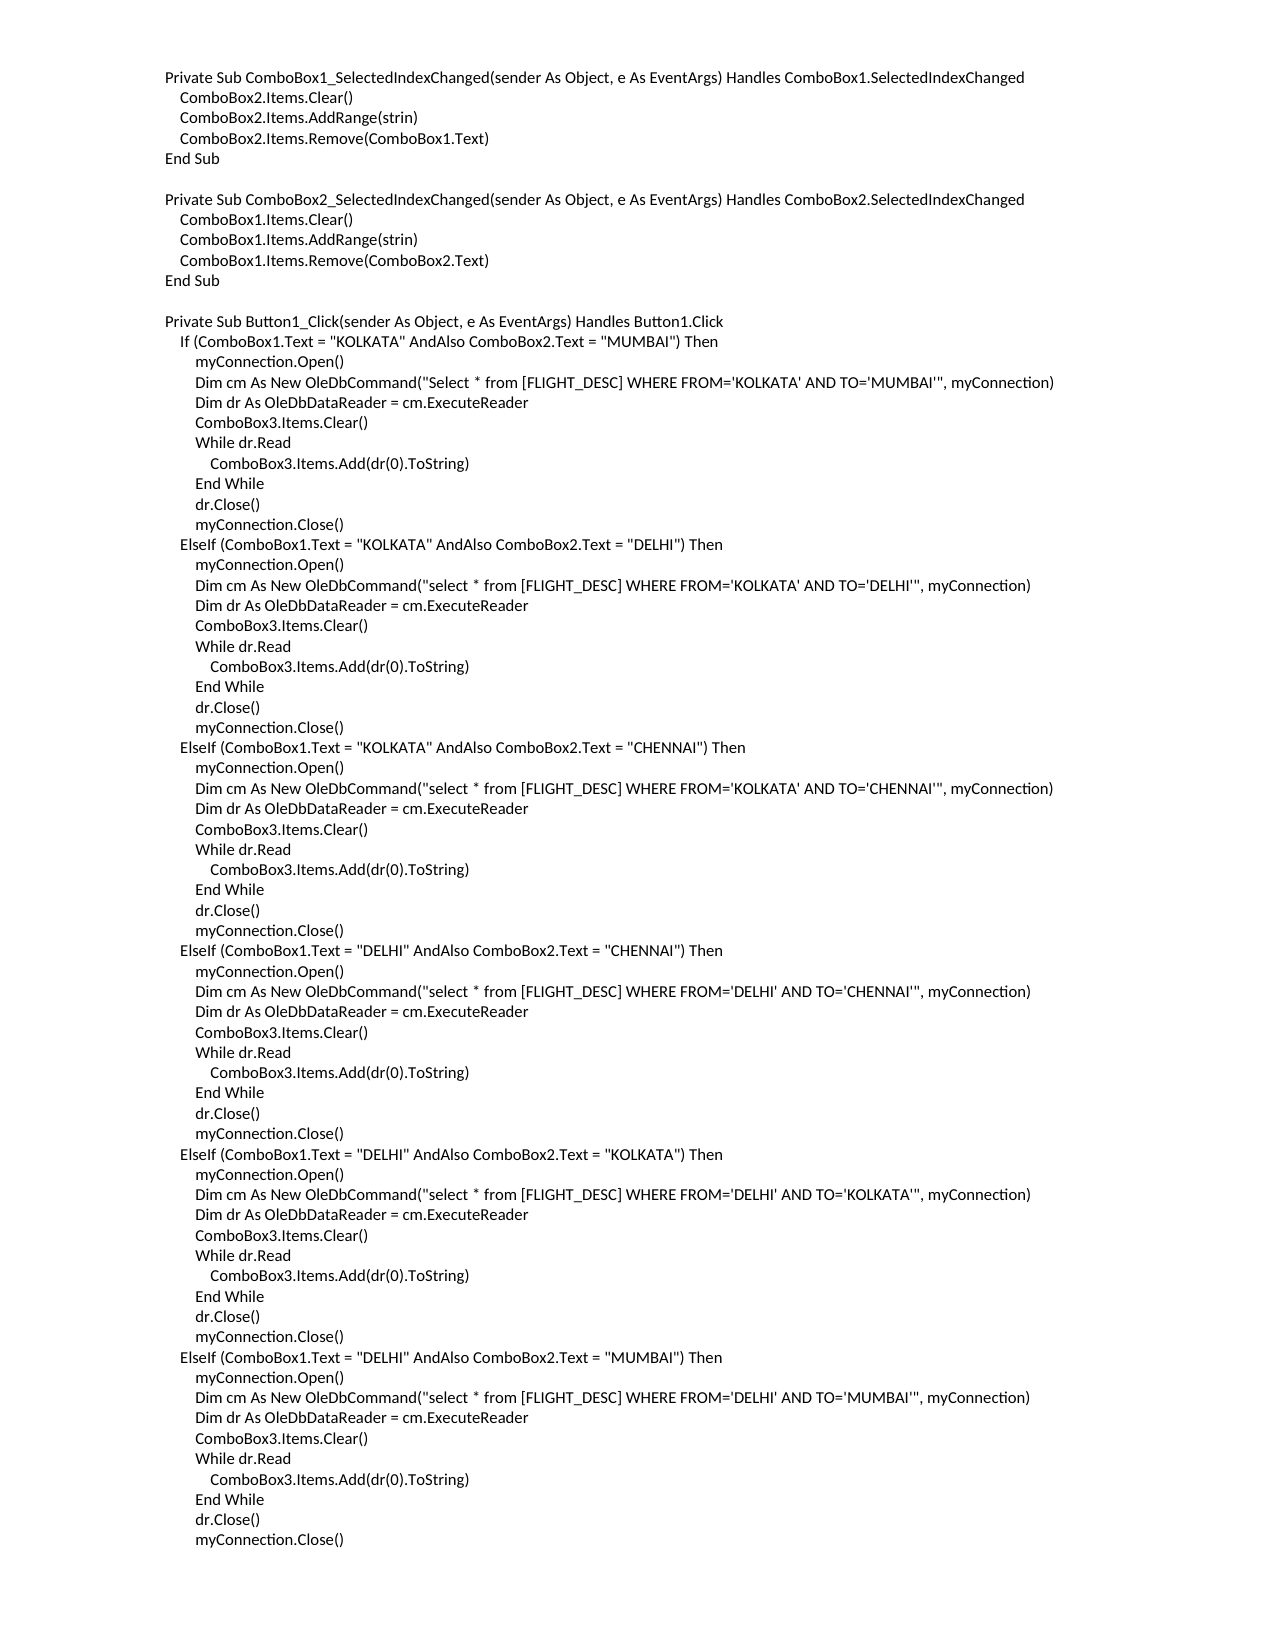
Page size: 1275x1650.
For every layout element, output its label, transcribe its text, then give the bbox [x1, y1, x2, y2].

text End While [150, 473, 1125, 494]
text While dr.Read [150, 1042, 1125, 1062]
text myConnection.Open() [150, 1164, 1125, 1184]
text ElseIf (ComboBox1.Text = "DELHI" AndAlso ComboBox2.Text = "KOLKATA") Then [150, 1144, 1125, 1164]
text End While [150, 1286, 1125, 1306]
text dr.Close() [150, 1509, 1125, 1530]
text ComboBox3.Items.Clear() [150, 1428, 1125, 1448]
text myConnection.Open() [150, 1367, 1125, 1387]
text ComboBox2.Items.AddRange(strin) [150, 108, 1125, 128]
text ComboBox1.Items.Clear() [150, 209, 1125, 230]
text ComboBox3.Items.Add(dr(0).ToString) [150, 656, 1125, 677]
text Private Sub Button1_Click(sender As Object, e As EventArgs) Handles Button1.Click [150, 311, 1125, 331]
text ComboBox3.Items.Clear() [150, 1225, 1125, 1245]
text myConnection.Close() [150, 1530, 1125, 1550]
text Dim dr As OleDbDataReader = cm.ExecuteReader [150, 1002, 1125, 1022]
text Dim cm As New OleDbCommand("select * from [FLIGHT_DESC] WHERE FROM='DELHI' AND TO='MUMBAI'", myConnection) [150, 1387, 1125, 1408]
text dr.Close() [150, 900, 1125, 920]
text Dim dr As OleDbDataReader = cm.ExecuteReader [150, 798, 1125, 819]
text dr.Close() [150, 1306, 1125, 1327]
text ComboBox2.Items.Remove(ComboBox1.Text) [150, 128, 1125, 148]
text Dim dr As OleDbDataReader = cm.ExecuteReader [150, 595, 1125, 616]
text ComboBox1.Items.Remove(ComboBox2.Text) [150, 250, 1125, 270]
text Private Sub ComboBox1_SelectedIndexChanged(sender As Object, e As EventArgs) Handles ComboBox1.SelectedIndexChanged [150, 67, 1125, 87]
text Dim cm As New OleDbCommand("select * from [FLIGHT_DESC] WHERE FROM='DELHI' AND TO='CHENNAI'", myConnection) [150, 981, 1125, 1002]
text While dr.Read [150, 433, 1125, 453]
text dr.Close() [150, 1103, 1125, 1123]
text Dim cm As New OleDbCommand("select * from [FLIGHT_DESC] WHERE FROM='KOLKATA' AND TO='CHENNAI'", myConnection) [150, 778, 1125, 798]
text ElseIf (ComboBox1.Text = "KOLKATA" AndAlso ComboBox2.Text = "DELHI") Then [150, 534, 1125, 555]
text myConnection.Open() [150, 352, 1125, 372]
text ElseIf (ComboBox1.Text = "KOLKATA" AndAlso ComboBox2.Text = "CHENNAI") Then [150, 737, 1125, 758]
text myConnection.Open() [150, 758, 1125, 778]
text While dr.Read [150, 839, 1125, 859]
text ComboBox3.Items.Clear() [150, 412, 1125, 433]
text myConnection.Close() [150, 1123, 1125, 1144]
text ComboBox3.Items.Add(dr(0).ToString) [150, 859, 1125, 880]
text ElseIf (ComboBox1.Text = "DELHI" AndAlso ComboBox2.Text = "MUMBAI") Then [150, 1347, 1125, 1367]
text Dim cm As New OleDbCommand("select * from [FLIGHT_DESC] WHERE FROM='DELHI' AND TO='KOLKATA'", myConnection) [150, 1184, 1125, 1205]
text myConnection.Close() [150, 514, 1125, 534]
text End While [150, 1083, 1125, 1103]
text ComboBox3.Items.Clear() [150, 616, 1125, 636]
text ComboBox3.Items.Add(dr(0).ToString) [150, 1266, 1125, 1286]
text End Sub [150, 270, 1125, 291]
text While dr.Read [150, 1448, 1125, 1469]
text Dim dr As OleDbDataReader = cm.ExecuteReader [150, 392, 1125, 412]
text Dim cm As New OleDbCommand("select * from [FLIGHT_DESC] WHERE FROM='KOLKATA' AND TO='DELHI'", myConnection) [150, 575, 1125, 595]
text ComboBox3.Items.Add(dr(0).ToString) [150, 1469, 1125, 1489]
text ComboBox3.Items.Add(dr(0).ToString) [150, 1062, 1125, 1083]
text Dim cm As New OleDbCommand("Select * from [FLIGHT_DESC] WHERE FROM='KOLKATA' AND TO='MUMBAI'", myConnection) [150, 372, 1125, 392]
text ComboBox3.Items.Clear() [150, 1022, 1125, 1042]
text ComboBox3.Items.Add(dr(0).ToString) [150, 453, 1125, 473]
text While dr.Read [150, 636, 1125, 656]
text myConnection.Close() [150, 717, 1125, 737]
text Private Sub ComboBox2_SelectedIndexChanged(sender As Object, e As EventArgs) Handles ComboBox2.SelectedIndexChanged [150, 189, 1125, 209]
text myConnection.Close() [150, 1327, 1125, 1347]
text While dr.Read [150, 1245, 1125, 1266]
text If (ComboBox1.Text = "KOLKATA" AndAlso ComboBox2.Text = "MUMBAI") Then [150, 331, 1125, 352]
text myConnection.Open() [150, 555, 1125, 575]
text ElseIf (ComboBox1.Text = "DELHI" AndAlso ComboBox2.Text = "CHENNAI") Then [150, 941, 1125, 961]
text End Sub [150, 148, 1125, 169]
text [150, 1408, 1125, 1428]
text dr.Close() [150, 697, 1125, 717]
text ComboBox3.Items.Clear() [150, 819, 1125, 839]
text End While [150, 1489, 1125, 1509]
text myConnection.Close() [150, 920, 1125, 941]
text dr.Close() [150, 494, 1125, 514]
text ComboBox2.Items.Clear() [150, 87, 1125, 108]
text Dim dr As OleDbDataReader = cm.ExecuteReader [150, 1205, 1125, 1225]
text End While [150, 677, 1125, 697]
text ComboBox1.Items.AddRange(strin) [150, 230, 1125, 250]
text End While [150, 880, 1125, 900]
text myConnection.Open() [150, 961, 1125, 981]
